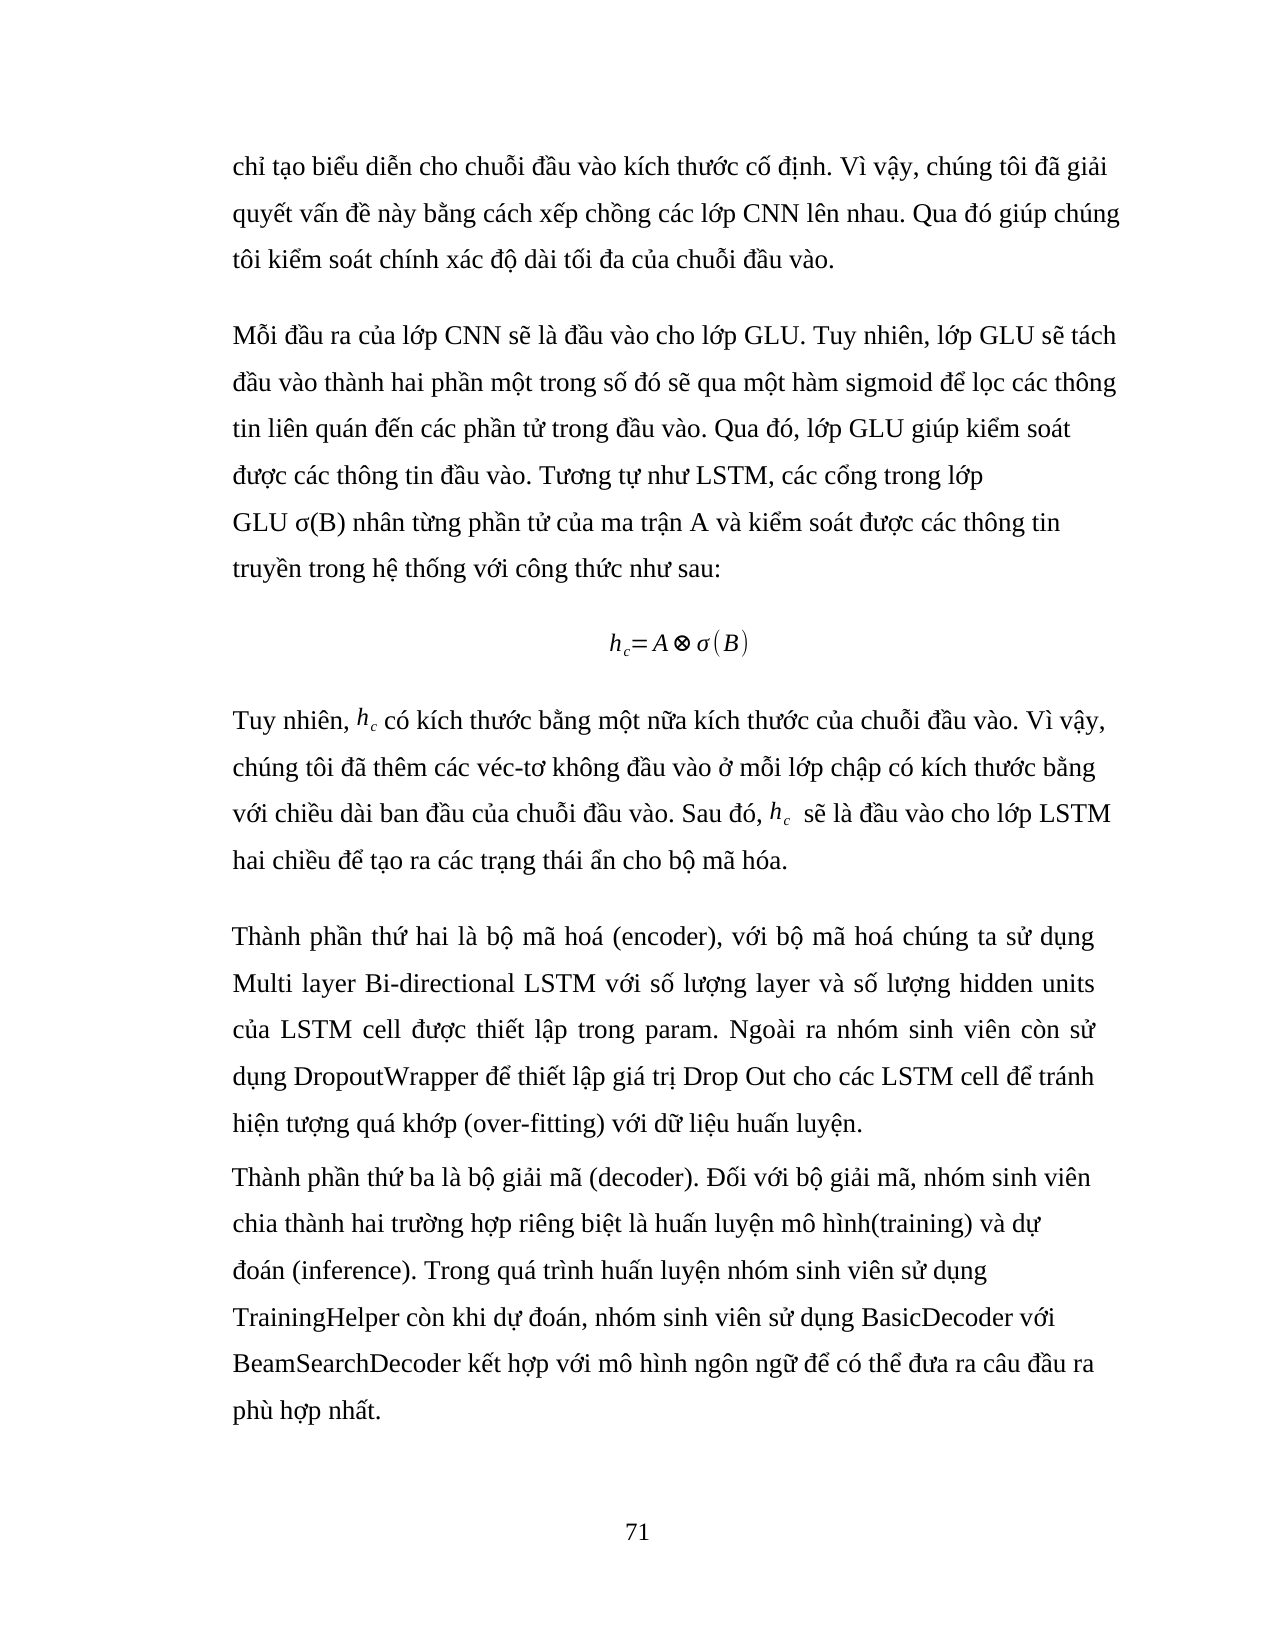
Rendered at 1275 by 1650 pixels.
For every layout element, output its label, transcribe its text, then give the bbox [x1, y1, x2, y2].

text Mỗi đầu ra của lớp CNN sẽ là đầu vào cho lớp GLU. Tuy nhiên, lớp GLU sẽ tách đầu vào thành hai phần một trong số đó sẽ qua một hàm sigmoid để lọc các thông tin liên quán đến các phần tử trong đầu vào. Qua đó, lớp GLU giúp kiểm soát được các thông tin đầu vào. Tương tự như LSTM, các cổng trong lớp GLU σ(B) nhân từng phần tử của ma trận A và kiểm soát được các thông tin truyền trong hệ thống với công thức như sau: [232, 319, 1125, 584]
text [232, 150, 1125, 274]
text Tuy nhiên, có kích thước bằng một nữa kích thước của chuỗi đầu vào. Vì vậy, chúng tôi đã thêm các véc-tơ không đầu vào ở mỗi lớp chập có kích thước bằng với chiều dài ban đầu của chuỗi đầu vào. Sau đó, sẽ là đầu vào cho lớp LSTM hai chiều để tạo ra các trạng thái ẩn cho bộ mã hóa. [232, 704, 1125, 875]
text Thành phần thứ ba là bộ giải mã (decoder). Đối với bộ giải mã, nhóm sinh viên chia thành hai trường hợp riêng biệt là huấn luyện mô hình(training) và dự đoán (inference). Trong quá trình huấn luyện nhóm sinh viên sử dụng TrainingHelper còn khi dự đoán, nhóm sinh viên sử dụng BasicDecoder với BeamSearchDecoder kết hợp với mô hình ngôn ngữ để có thể đưa ra câu đầu ra phù hợp nhất. [231, 1161, 1095, 1425]
text Thành phần thứ hai là bộ mã hoá (encoder), với bộ mã hoá chúng ta sử dụng Multi layer Bi-directional LSTM với số lượng layer và số lượng hidden units của LSTM cell được thiết lập trong param. Ngoài ra nhóm sinh viên còn sử dụng DropoutWrapper để thiết lập giá trị Drop Out cho các LSTM cell để tránh hiện tượng quá khớp (over-fitting) với dữ liệu huấn luyện. [231, 920, 1095, 1138]
